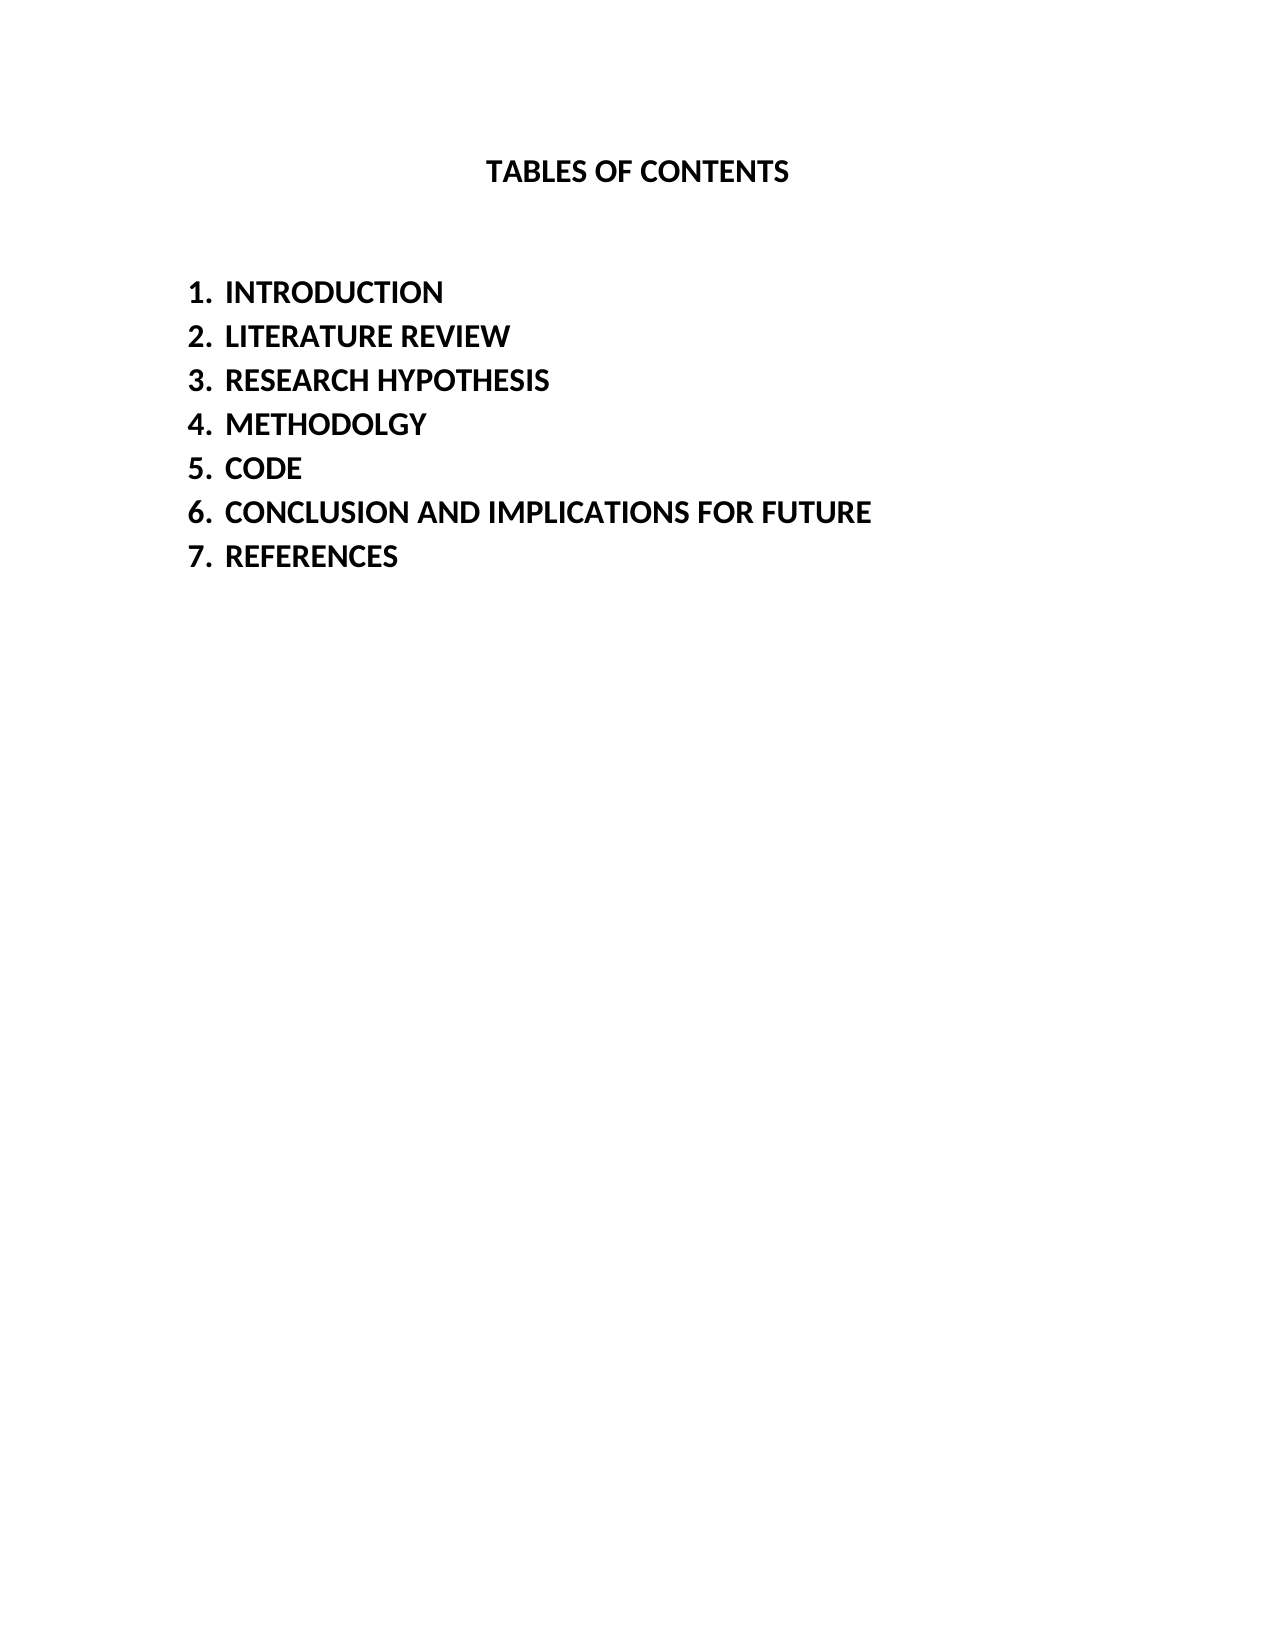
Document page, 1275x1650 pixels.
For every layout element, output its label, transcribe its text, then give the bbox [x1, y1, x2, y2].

list METHODOLGY [187, 403, 1125, 444]
text TABLES OF CONTENTS [150, 150, 1125, 191]
list LITERATURE REVIEW [187, 315, 1125, 356]
list CODE [187, 447, 1125, 488]
list REFERENCES [187, 535, 1125, 576]
list INTRODUCTION [187, 271, 1125, 312]
list RESEARCH HYPOTHESIS [187, 359, 1125, 400]
list CONCLUSION AND IMPLICATIONS FOR FUTURE [187, 491, 1125, 532]
